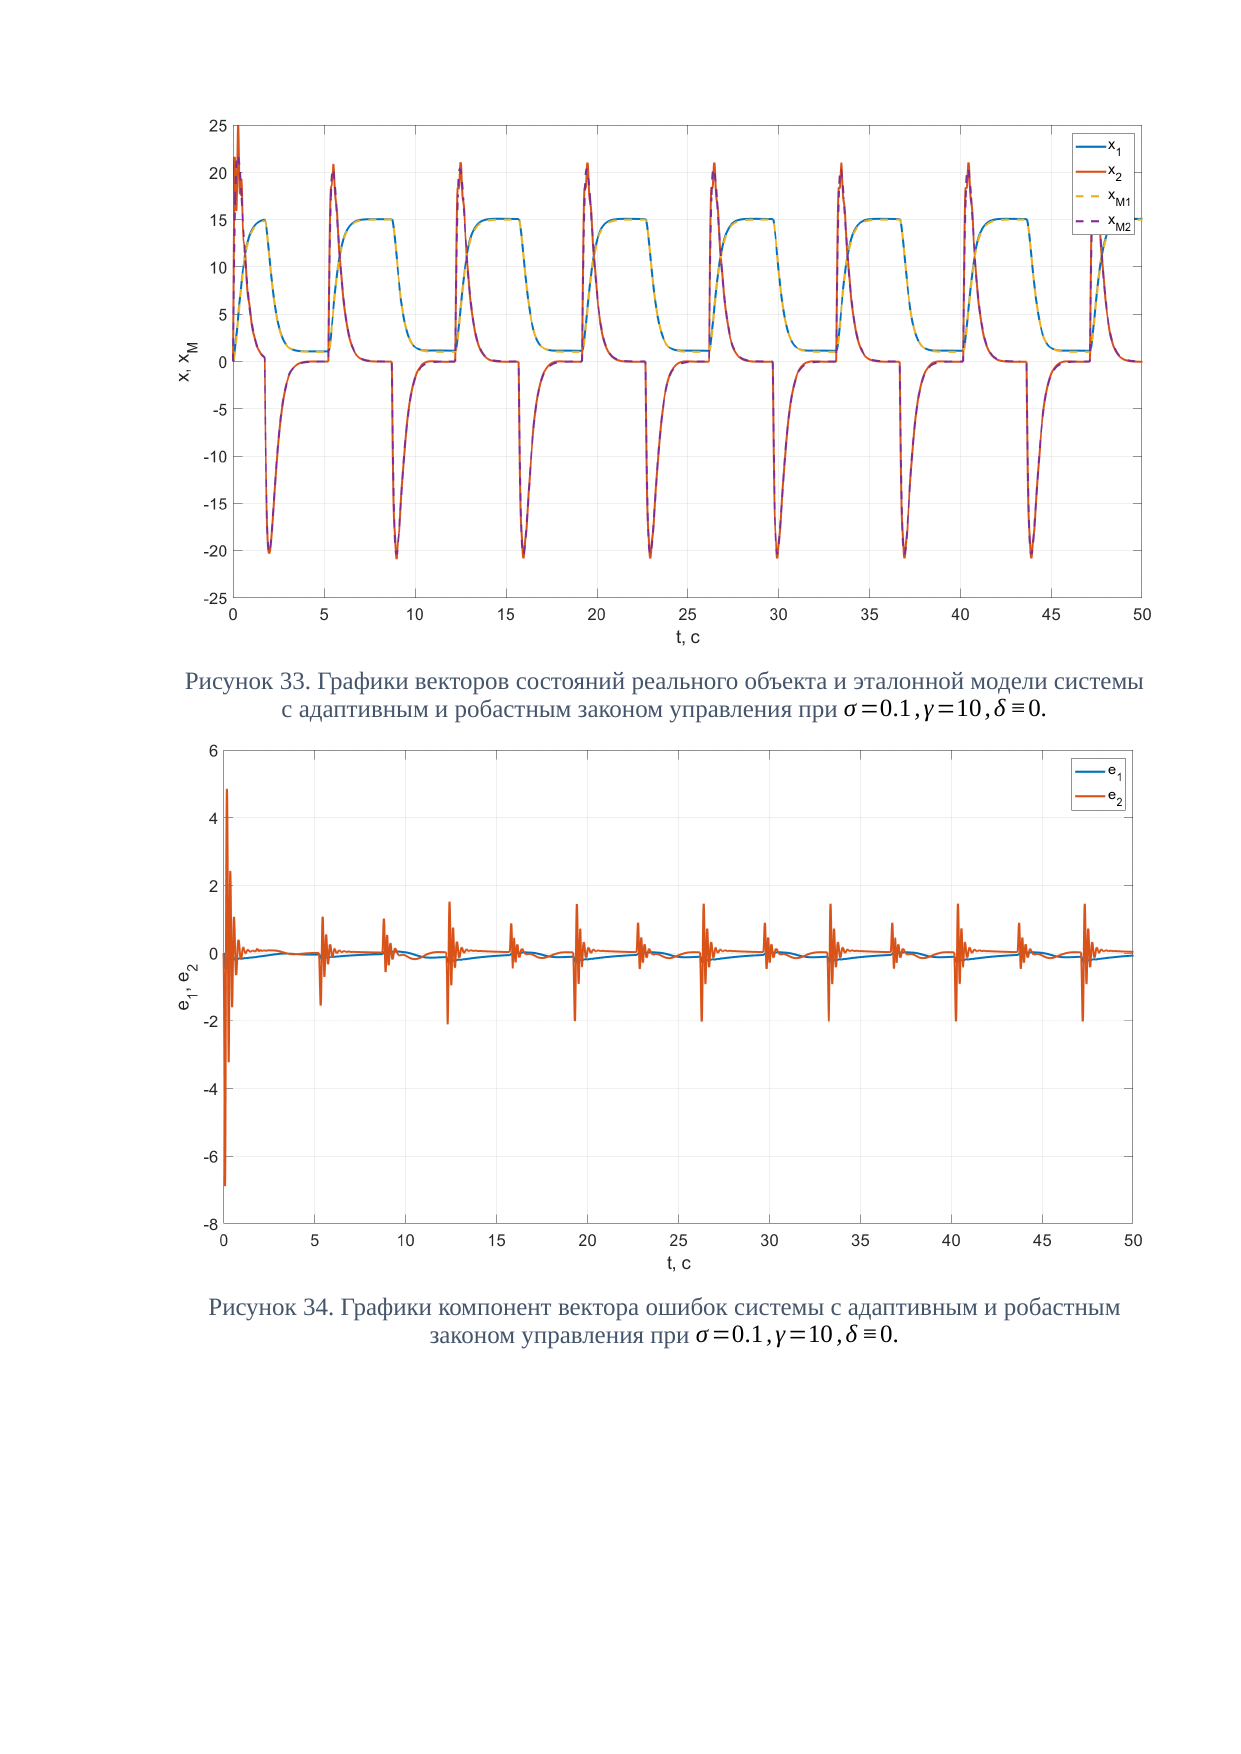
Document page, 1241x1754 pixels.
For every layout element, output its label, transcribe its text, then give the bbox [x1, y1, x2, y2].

picture [177, 118, 1152, 647]
text Рисунок 34. Графики компонент вектора ошибок системы с адаптивным и робастным законом управления при [177, 1292, 1152, 1349]
picture [177, 744, 1143, 1273]
text Рисунок 33. Графики векторов состояний реального объекта и эталонной модели системы с адаптивным и робастным законом управления при [177, 666, 1152, 723]
